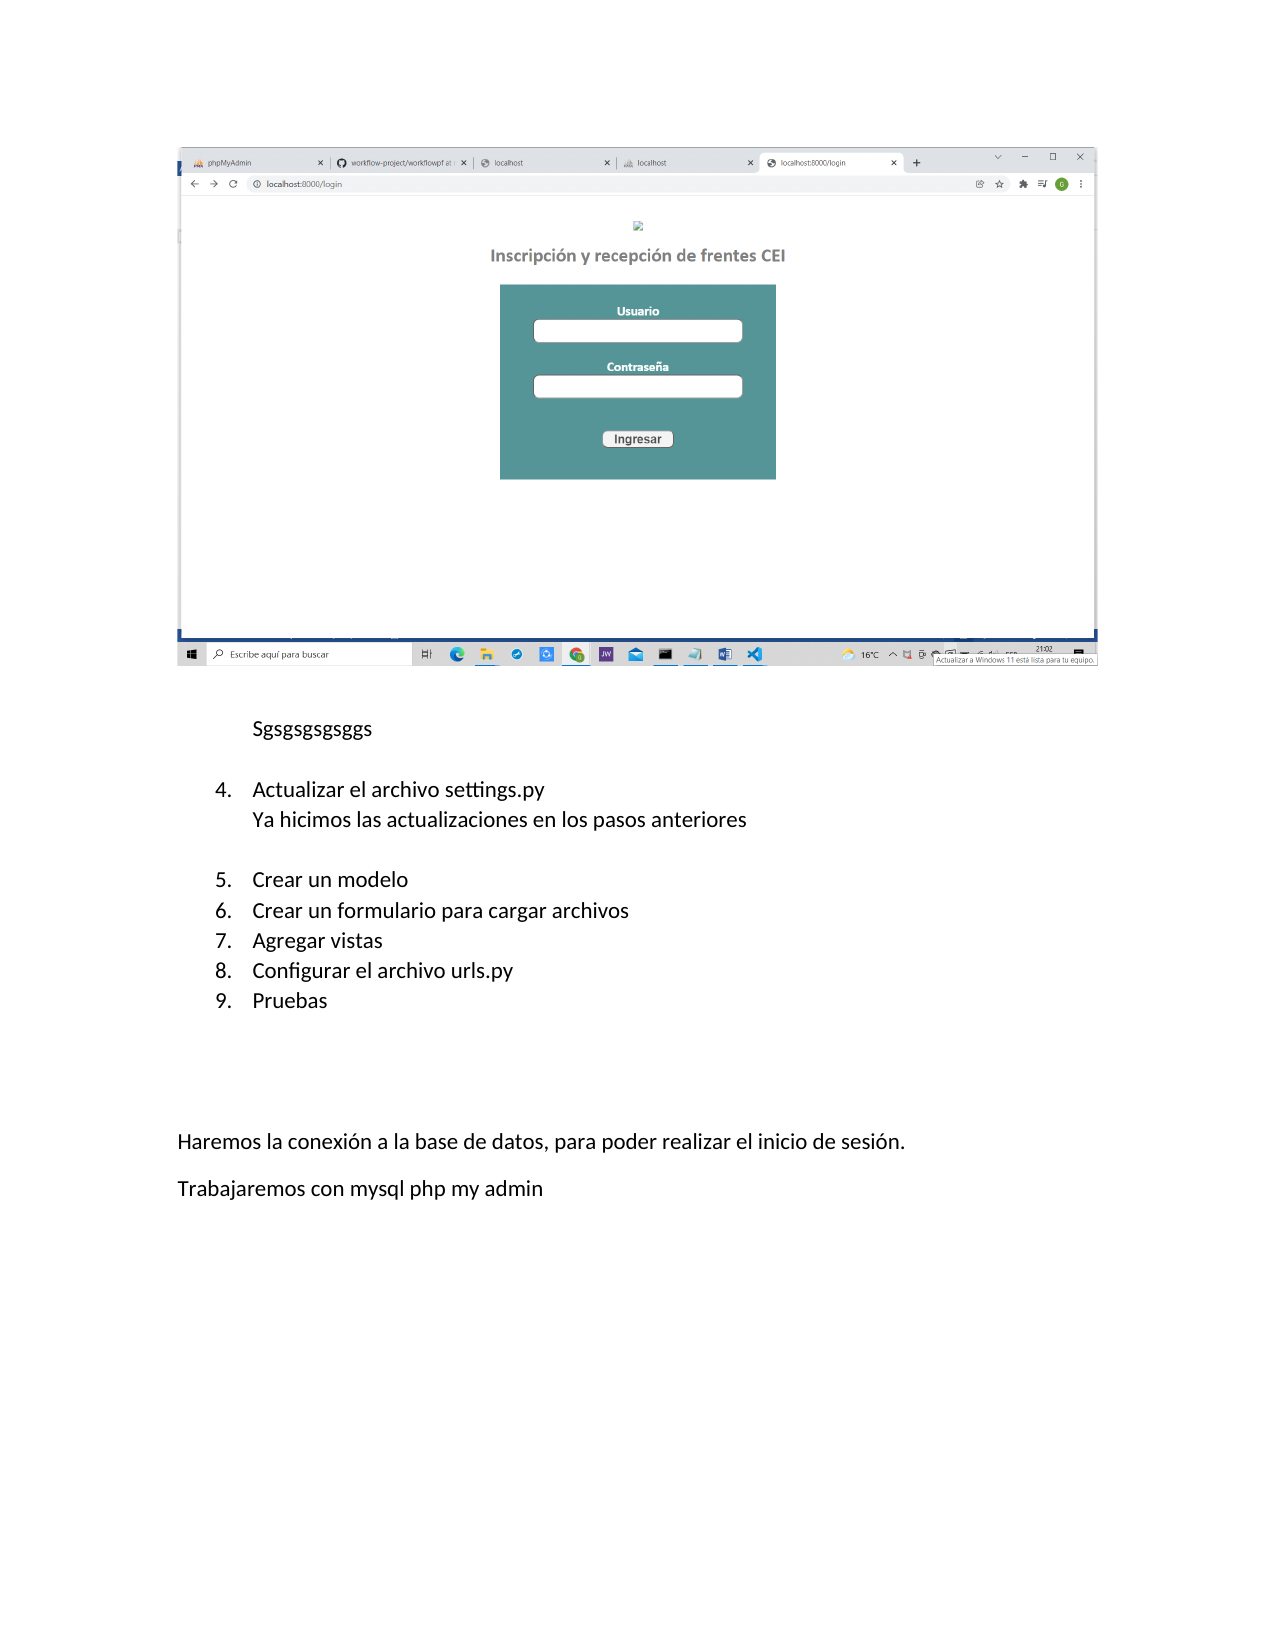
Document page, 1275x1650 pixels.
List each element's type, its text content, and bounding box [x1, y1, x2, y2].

list Actualizar el archivo settings.py [215, 775, 1098, 803]
list Sgsgsgsgsggs [252, 714, 1098, 742]
picture [177, 147, 1098, 666]
list Crear un modelo [215, 866, 1098, 893]
list Ya hicimos las actualizaciones en los pasos anteriores [252, 805, 1098, 833]
list Crear un formulario para cargar archivos [215, 896, 1098, 924]
text Trabajaremos con mysql php my admin [177, 1174, 1098, 1202]
text Haremos la conexión a la base de datos, para poder realizar el inicio de sesión. [177, 1127, 1098, 1155]
list Configurar el archivo urls.py [215, 956, 1098, 984]
list Pruebas [215, 986, 1098, 1014]
list Agregar vistas [215, 926, 1098, 954]
